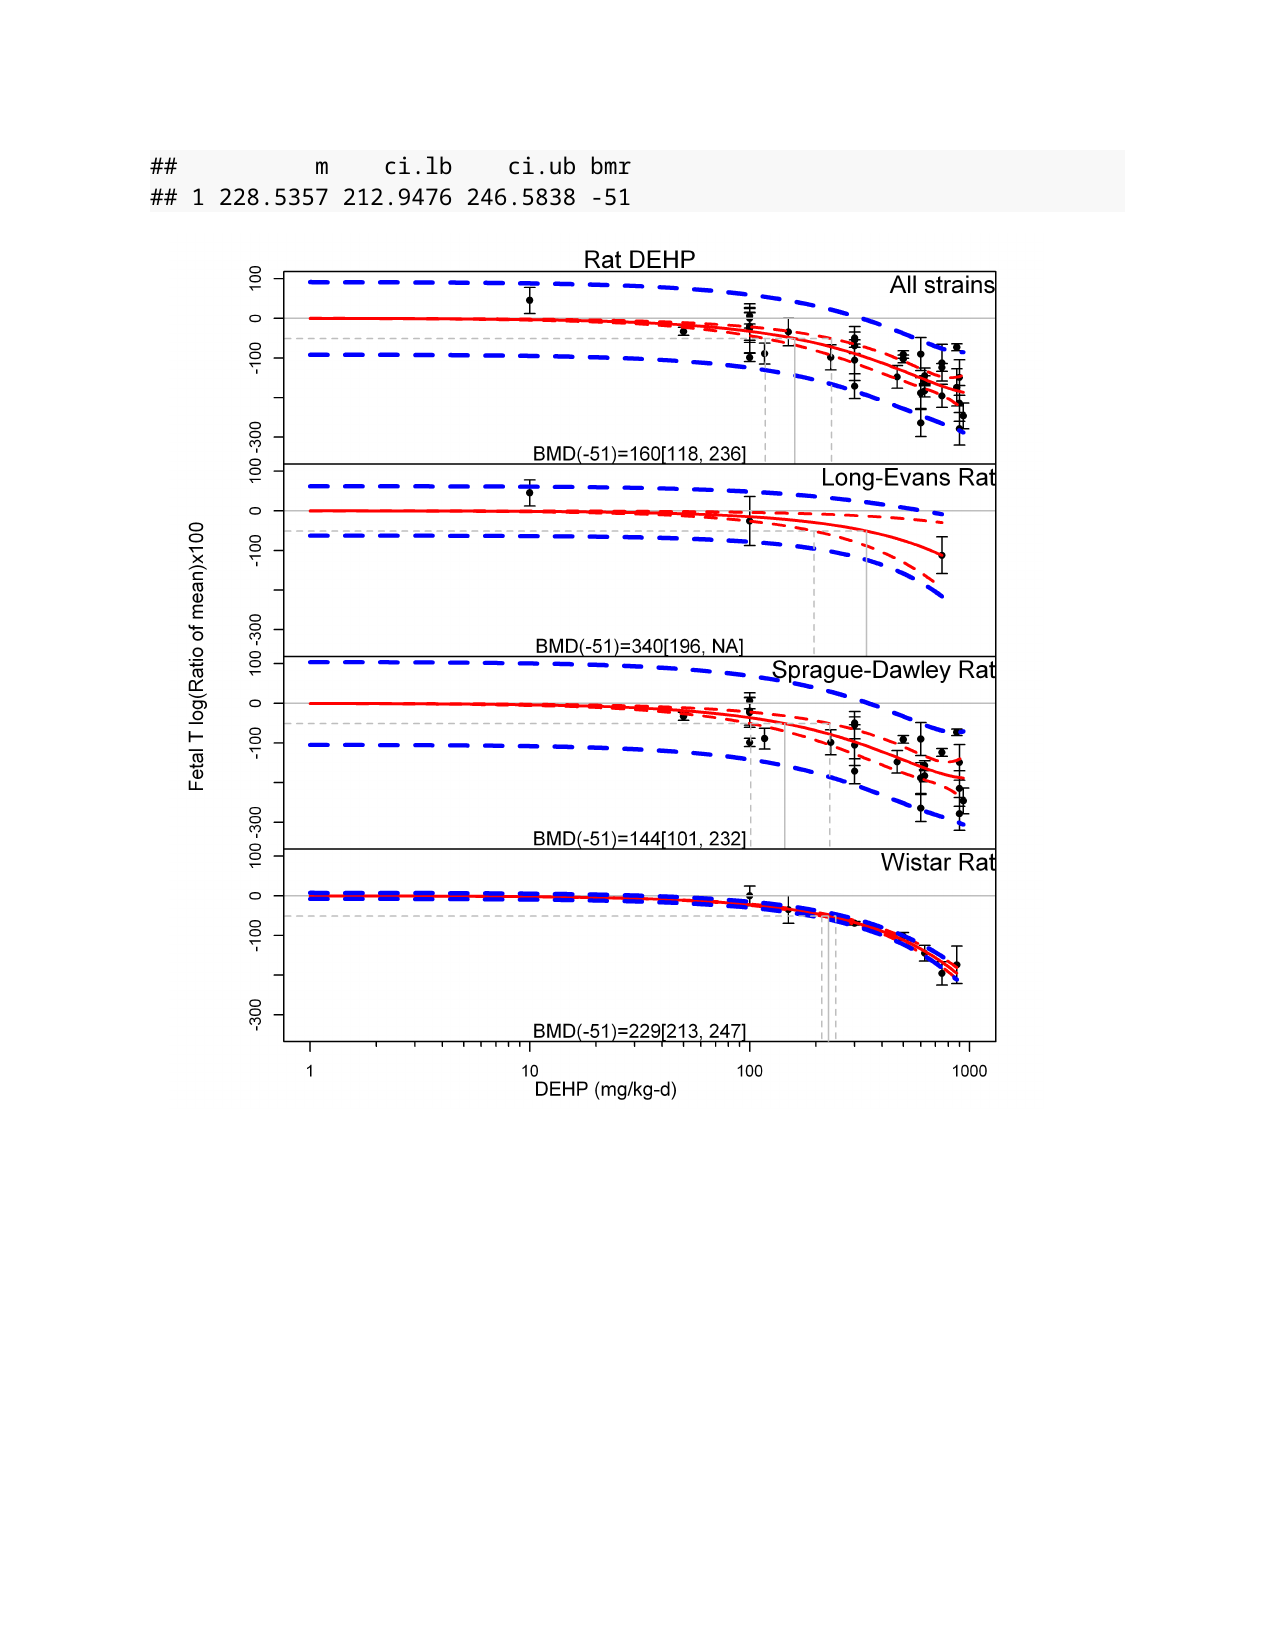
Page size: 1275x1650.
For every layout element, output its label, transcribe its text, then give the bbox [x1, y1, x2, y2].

text ## m ci.lb ci.ub bmr ## 1 228.5357 212.9476 246.5838 -51 [150, 150, 1125, 212]
picture [168, 233, 1044, 1109]
